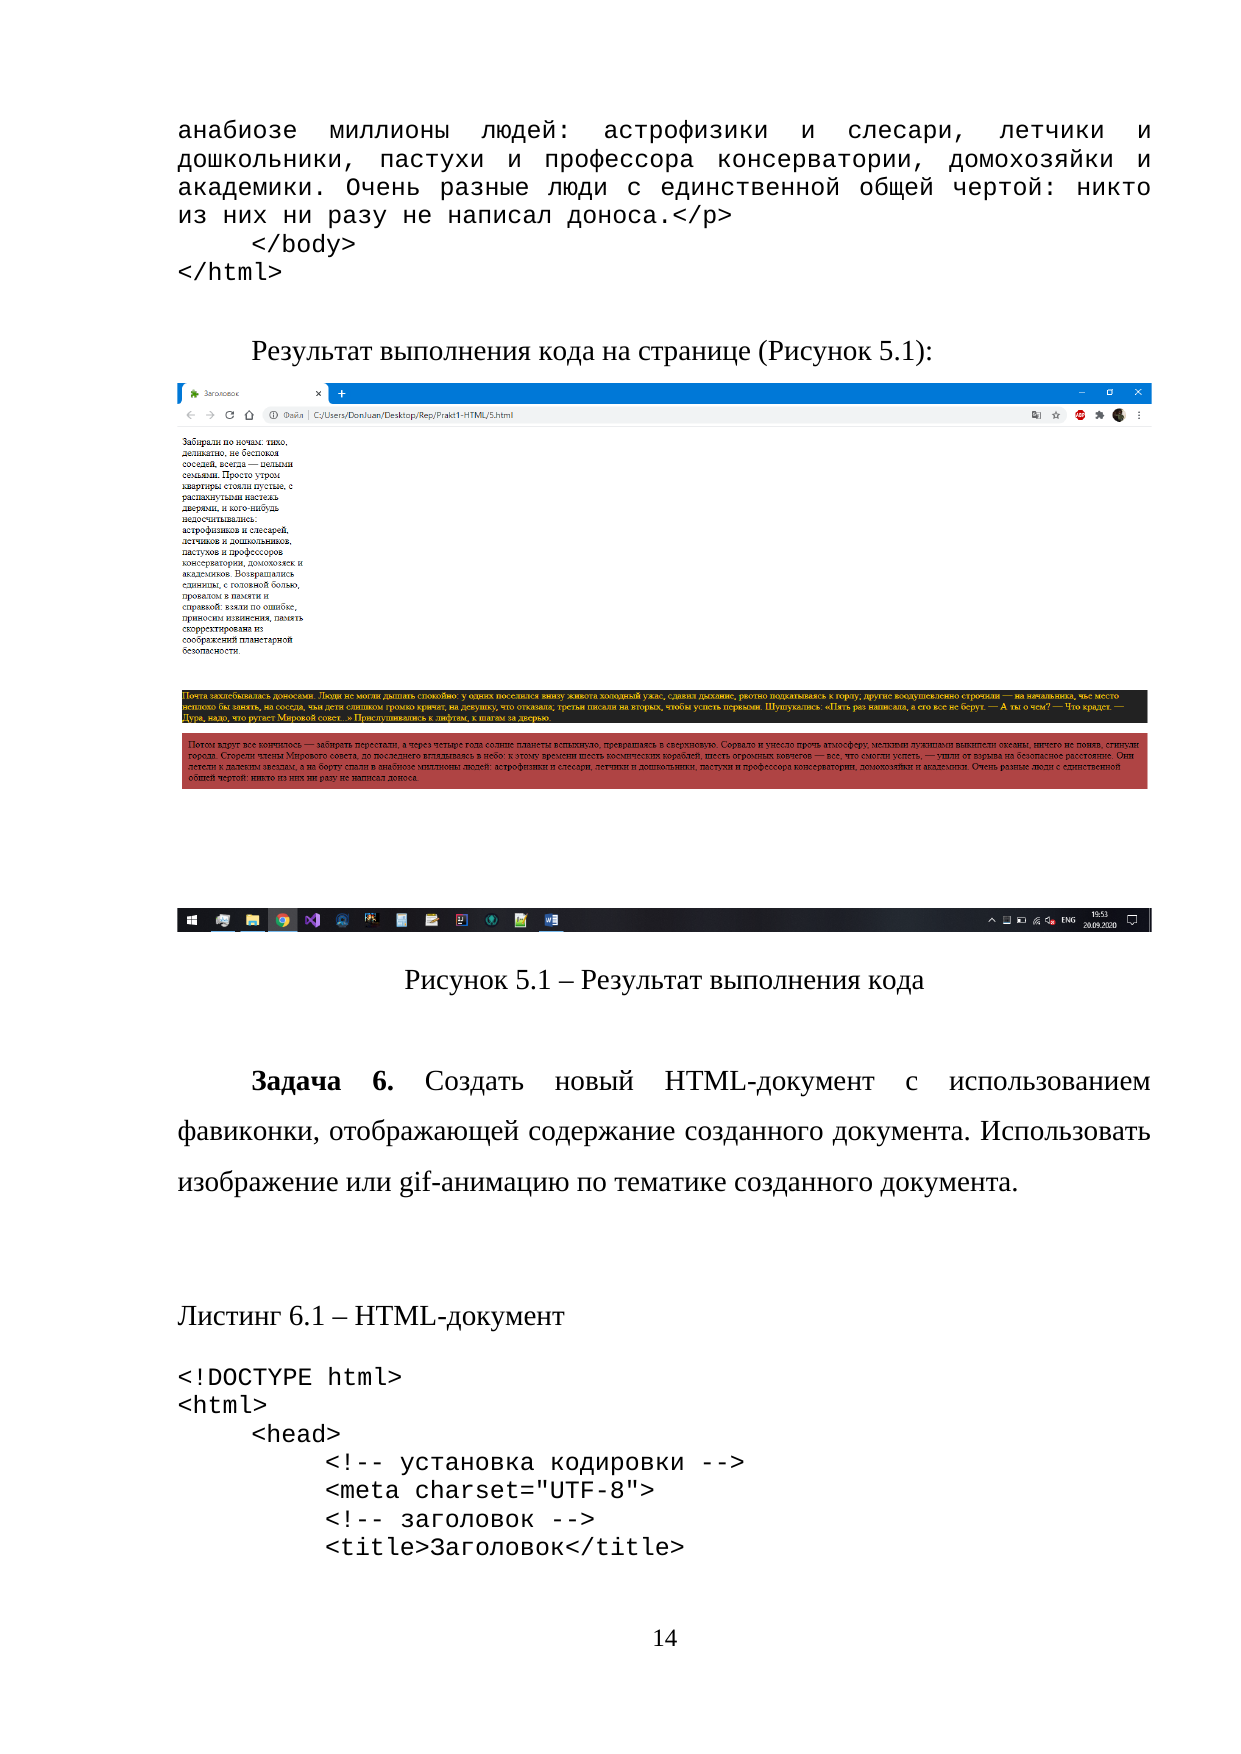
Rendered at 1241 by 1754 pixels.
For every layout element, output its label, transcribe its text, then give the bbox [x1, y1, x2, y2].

text </body> [177, 231, 1152, 260]
list Результат выполнения кода на странице (Рисунок 5.1): [177, 333, 1152, 367]
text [177, 118, 1152, 231]
text <!-- установка кодировки --> [177, 1449, 1152, 1478]
text <title>Заголовок</title> [177, 1534, 1152, 1563]
text <html> [177, 1393, 1152, 1421]
text Листинг 6.1 – HTML-документ [177, 1298, 1152, 1331]
text Задача 6. Создать новый HTML-документ с использованием фaвиконки, отображающей содержание созданного документа. Использовать изображение или gif-анимацию по тематике созданного документа. [177, 1063, 1152, 1197]
text <!-- заголовок --> [177, 1506, 1152, 1534]
text <head> [177, 1421, 1152, 1449]
text <!DOCTYPE html> [177, 1364, 1152, 1393]
picture [177, 383, 1152, 932]
text <meta charset="UTF-8"> [177, 1478, 1152, 1506]
text </html> [177, 260, 1152, 288]
text Рисунок 5.1 – Результат выполнения кода [177, 962, 1152, 996]
